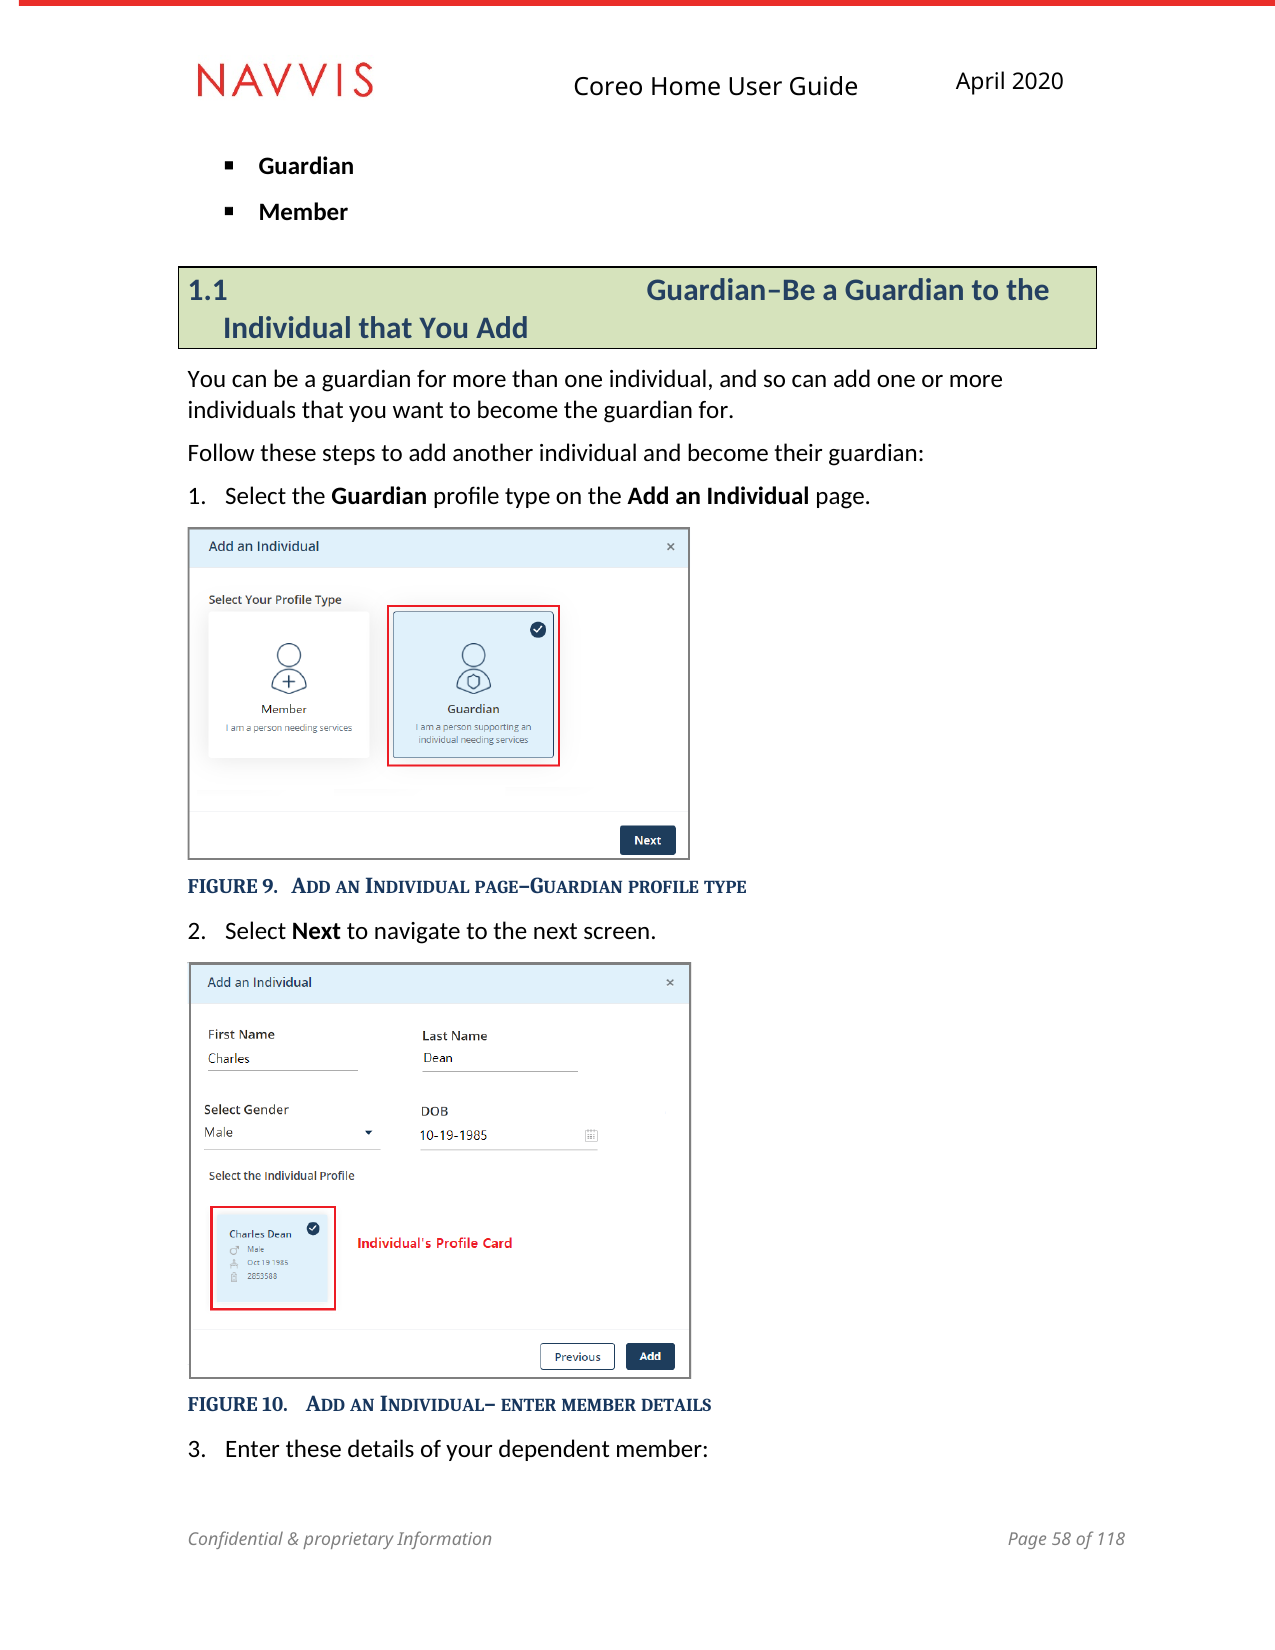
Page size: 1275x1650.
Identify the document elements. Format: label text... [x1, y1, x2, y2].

subtitle Guardian–Be a Guardian to the Individual that You Add [179, 268, 1096, 348]
list Select the Guardian profile type on the Add an Individual page. [187, 480, 1087, 511]
text Follow these steps to add another individual and become their guardian: [187, 437, 1087, 468]
text You can be a guardian for more than one individual, and so can add one or more individuals that you want to become the guardian for. [187, 363, 1087, 424]
list Select Next to navigate to the next screen. [187, 915, 1087, 946]
picture [187, 962, 692, 1379]
list Enter these details of your dependent member: [187, 1433, 1087, 1464]
picture [187, 527, 691, 861]
picture [187, 55, 383, 104]
list Guardian [223, 150, 1087, 181]
text Add an Individual– enter member details [187, 1391, 1058, 1417]
list Member [223, 196, 1087, 226]
text Add an Individual page–Guardian profile type [187, 873, 1058, 899]
